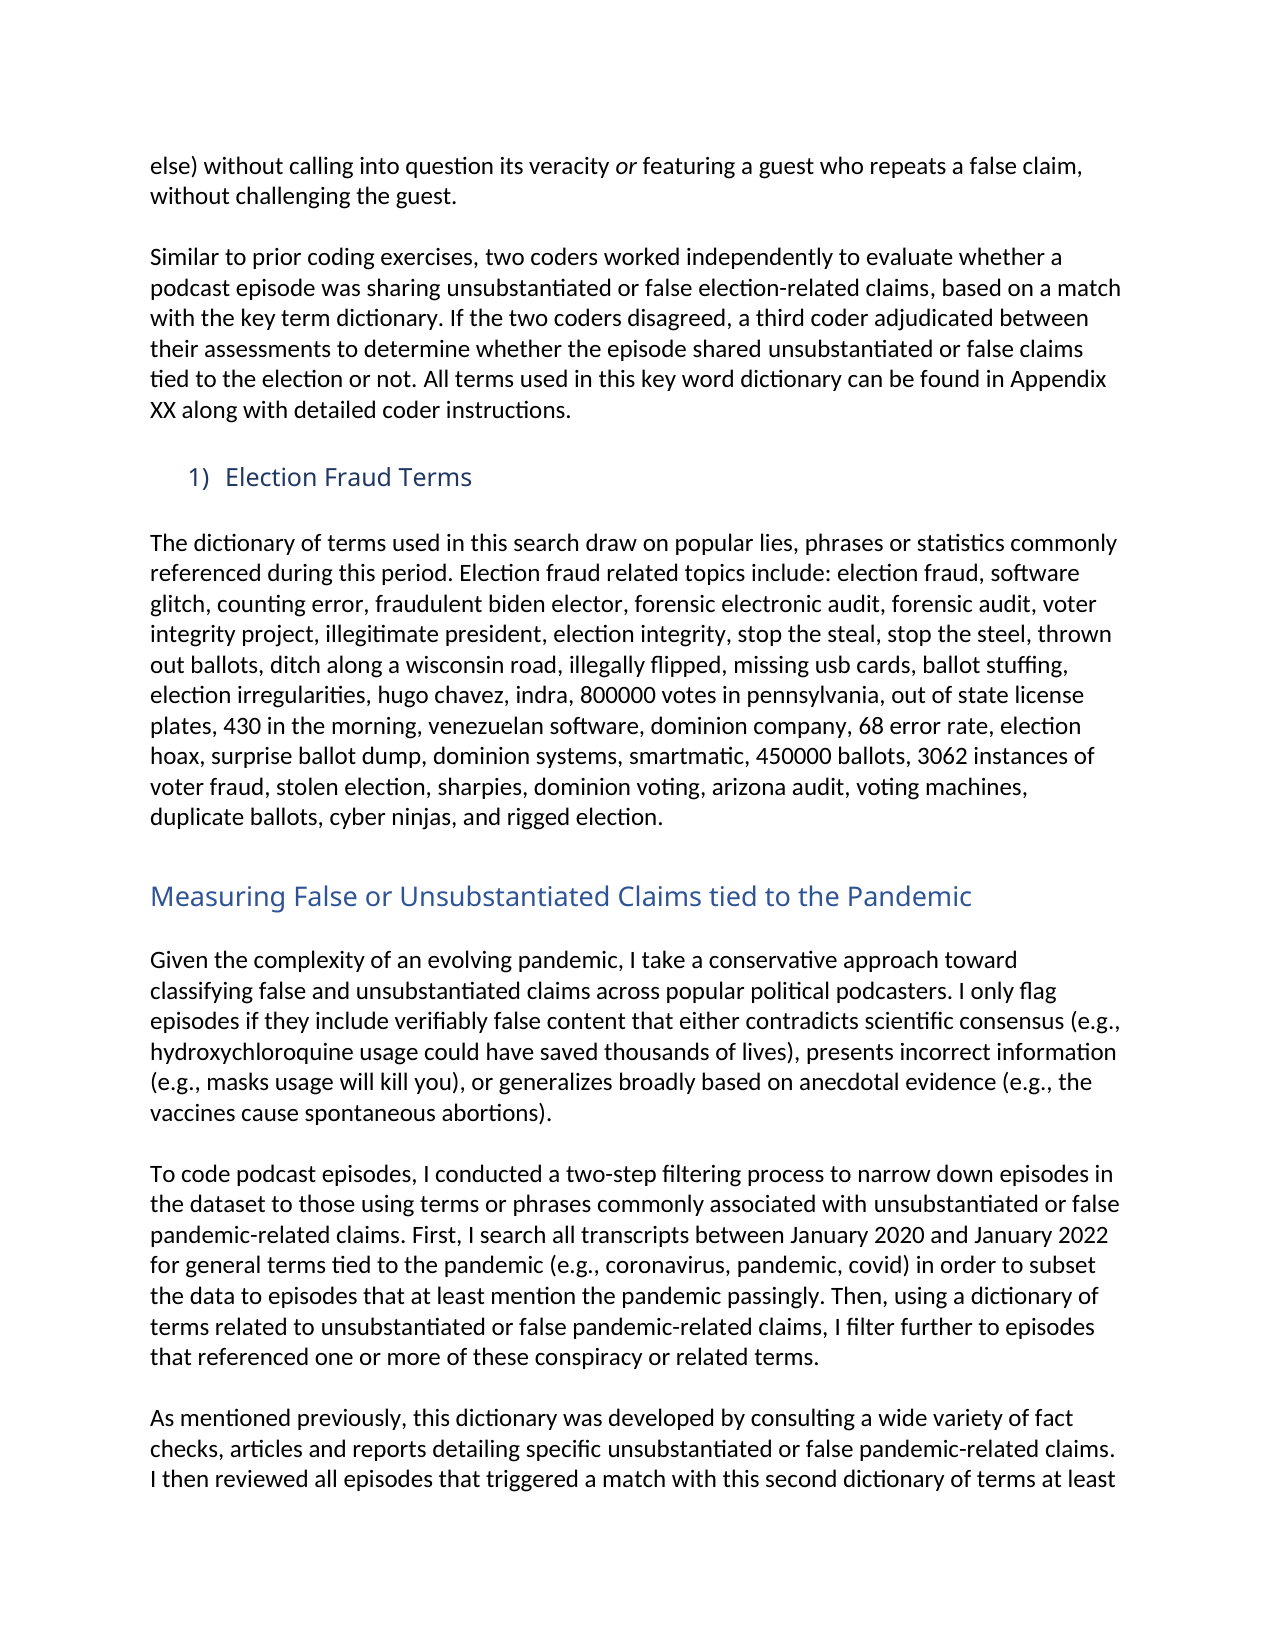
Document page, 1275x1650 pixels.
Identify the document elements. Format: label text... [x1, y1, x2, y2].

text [150, 1402, 1125, 1494]
subtitle Election Fraud Terms [187, 459, 1125, 493]
text To code podcast episodes, I conducted a two-step filtering process to narrow down episodes in the dataset to those using terms or phrases commonly associated with unsubstantiated or false pandemic-related claims. First, I search all transcripts between January 2020 and January 2022 for general terms tied to the pandemic (e.g., coronavirus, pandemic, covid) in order to subset the data to episodes that at least mention the pandemic passingly. Then, using a dictionary of terms related to unsubstantiated or false pandemic-related claims, I filter further to episodes that referenced one or more of these conspiracy or related terms. [150, 1158, 1125, 1372]
text Given the complexity of an evolving pandemic, I take a conservative approach toward classifying false and unsubstantiated claims across popular political podcasters. I only flag episodes if they include verifiably false content that either contradicts scientific consensus (e.g., hydroxychloroquine usage could have saved thousands of lives), presents incorrect information (e.g., masks usage will kill you), or generalizes broadly based on anecdotal evidence (e.g., the vaccines cause spontaneous abortions). [150, 944, 1125, 1128]
text The dictionary of terms used in this search draw on popular lies, phrases or statistics commonly referenced during this period. Election fraud related topics include: election fraud, software glitch, counting error, fraudulent biden elector, forensic electronic audit, forensic audit, voter integrity project, illegitimate president, election integrity, stop the steal, stop the steel, thrown out ballots, ditch along a wisconsin road, illegally flipped, missing usb cards, ballot stuffing, election irregularities, hugo chavez, indra, 800000 votes in pennsylvania, out of state license plates, 430 in the morning, venezuelan software, dominion company, 68 error rate, election hoax, surprise ballot dump, dominion systems, smartmatic, 450000 ballots, 3062 instances of voter fraud, stolen election, sharpies, dominion voting, arizona audit, voting machines, duplicate ballots, cyber ninjas, and rigged election. [150, 527, 1125, 832]
text Similar to prior coding exercises, two coders worked independently to evaluate whether a podcast episode was sharing unsubstantiated or false election-related claims, based on a match with the key term dictionary. If the two coders disagreed, a third coder adjudicated between their assessments to determine whether the episode shared unsubstantiated or false claims tied to the election or not. All terms used in this key word dictionary can be found in Appendix XX along with detailed coder instructions. [150, 242, 1125, 425]
text I only flag episodes as sharing unsubstantiated or false election-related claims if the episode features any form of editorializing about fraud narratives in a perspective that is designed to cast doubt on the integrity of the election. This includes highlighting the potential credibility or fully endorsing at least one claim, spreading any claim (including reading quotes from someone else) without calling into question its veracity or featuring a guest who repeats a false claim, without challenging the guest. [150, 150, 1125, 211]
subtitle Measuring False or Unsubstantiated Claims tied to the Pandemic [150, 877, 1125, 914]
